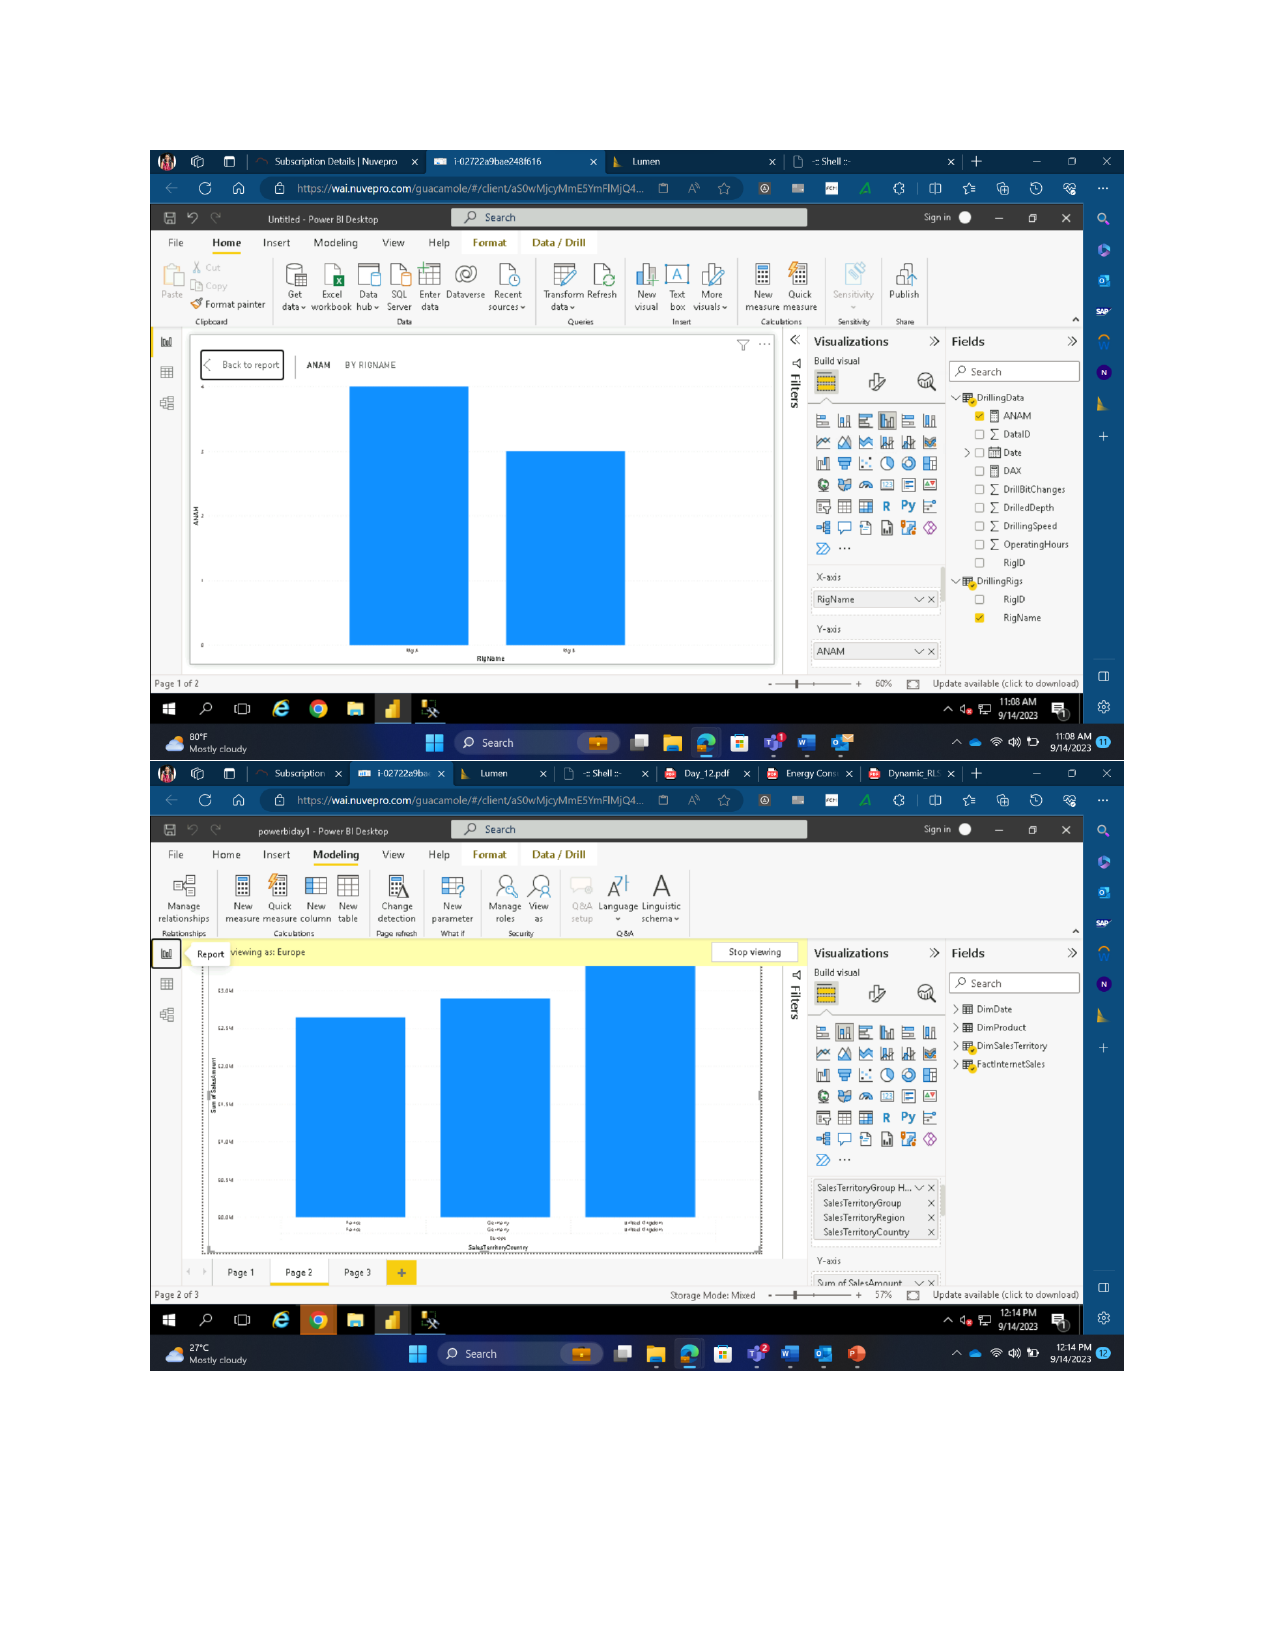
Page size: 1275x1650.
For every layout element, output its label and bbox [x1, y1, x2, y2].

picture [150, 761, 1124, 1371]
picture [150, 150, 1124, 760]
